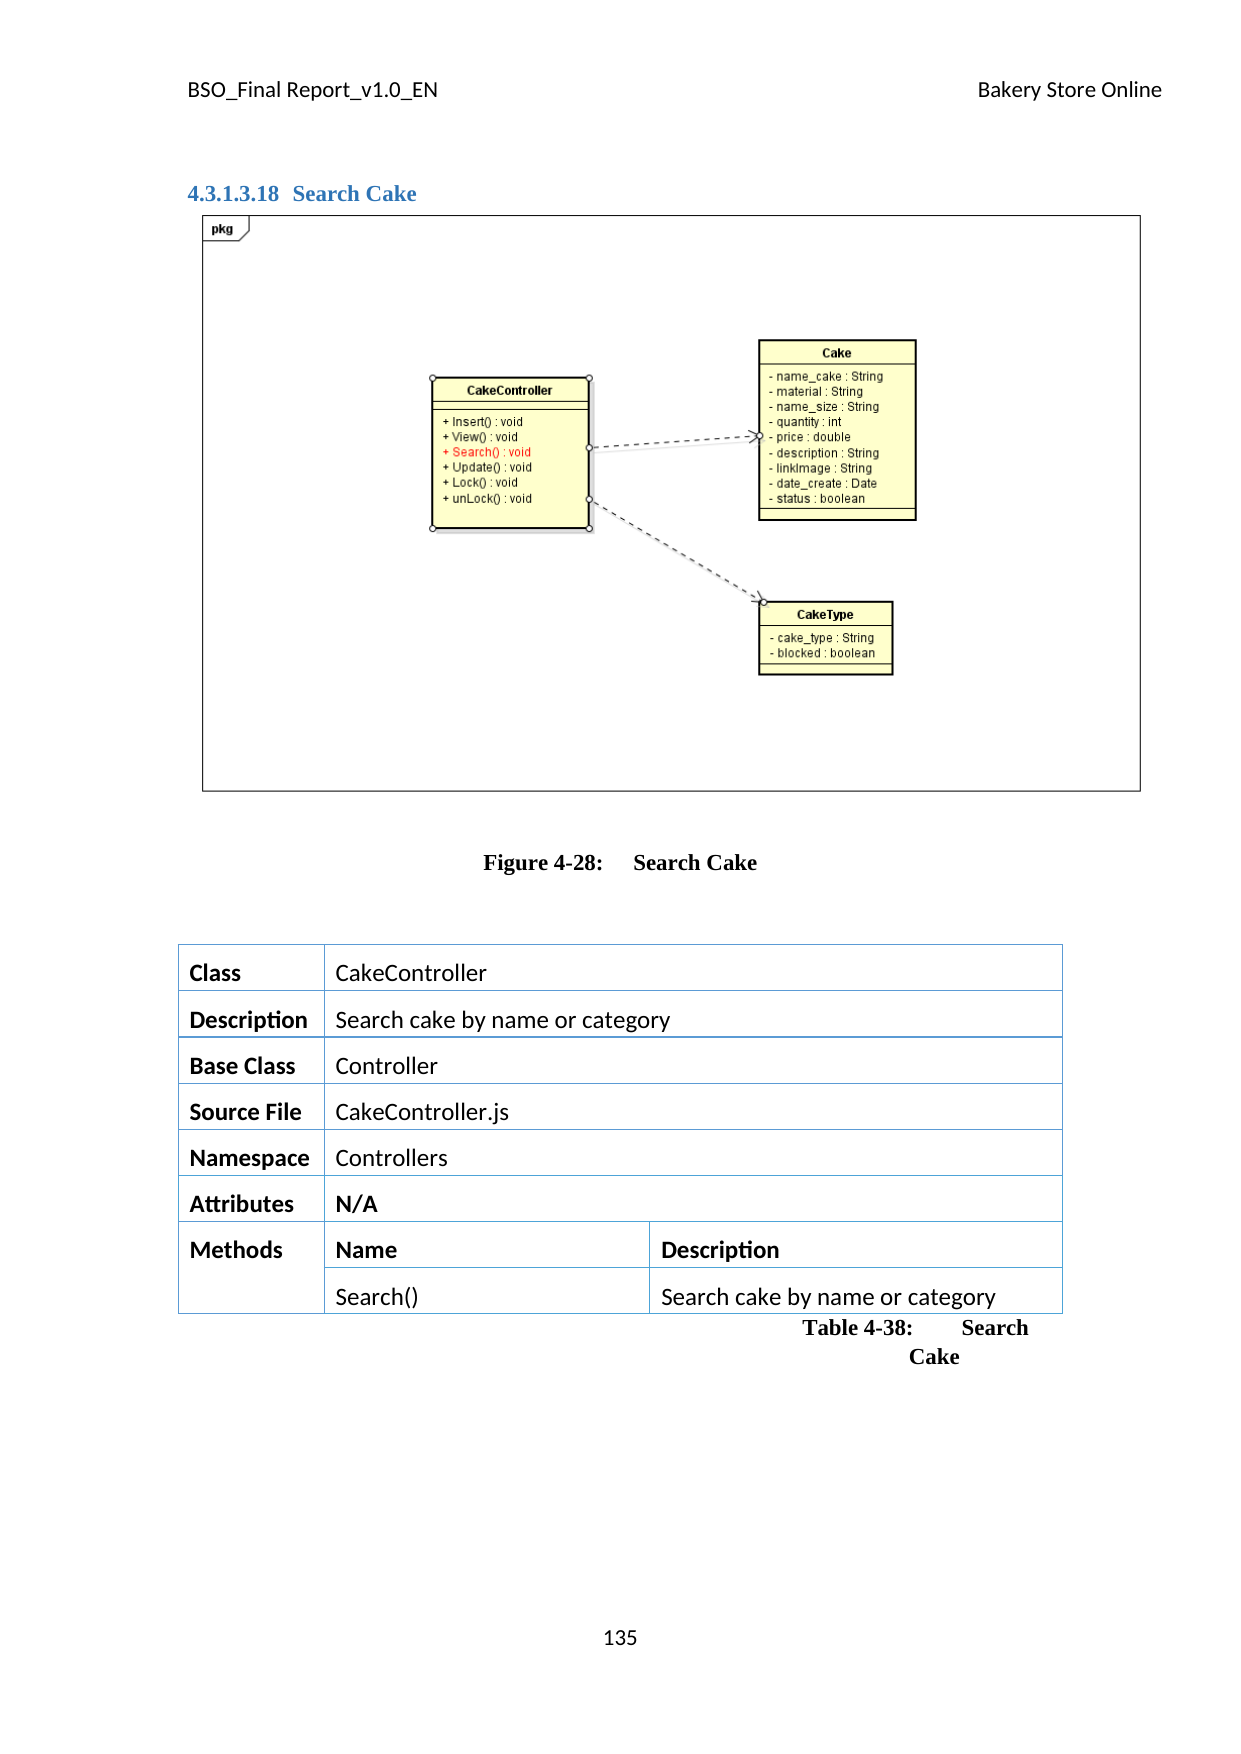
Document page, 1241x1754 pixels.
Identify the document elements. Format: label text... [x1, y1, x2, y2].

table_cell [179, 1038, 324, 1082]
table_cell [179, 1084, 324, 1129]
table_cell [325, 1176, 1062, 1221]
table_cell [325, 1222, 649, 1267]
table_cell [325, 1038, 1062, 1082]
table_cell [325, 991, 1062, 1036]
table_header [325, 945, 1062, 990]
text Search Cake [187, 849, 1053, 876]
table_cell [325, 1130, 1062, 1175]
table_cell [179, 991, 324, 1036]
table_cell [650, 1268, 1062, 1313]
picture [187, 208, 1163, 831]
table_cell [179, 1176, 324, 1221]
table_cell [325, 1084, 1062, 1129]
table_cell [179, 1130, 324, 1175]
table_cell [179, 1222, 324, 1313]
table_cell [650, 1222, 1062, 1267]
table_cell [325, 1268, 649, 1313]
subtitle Search Cake [187, 180, 1053, 206]
text Search Cake [778, 1314, 1053, 1369]
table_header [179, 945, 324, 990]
